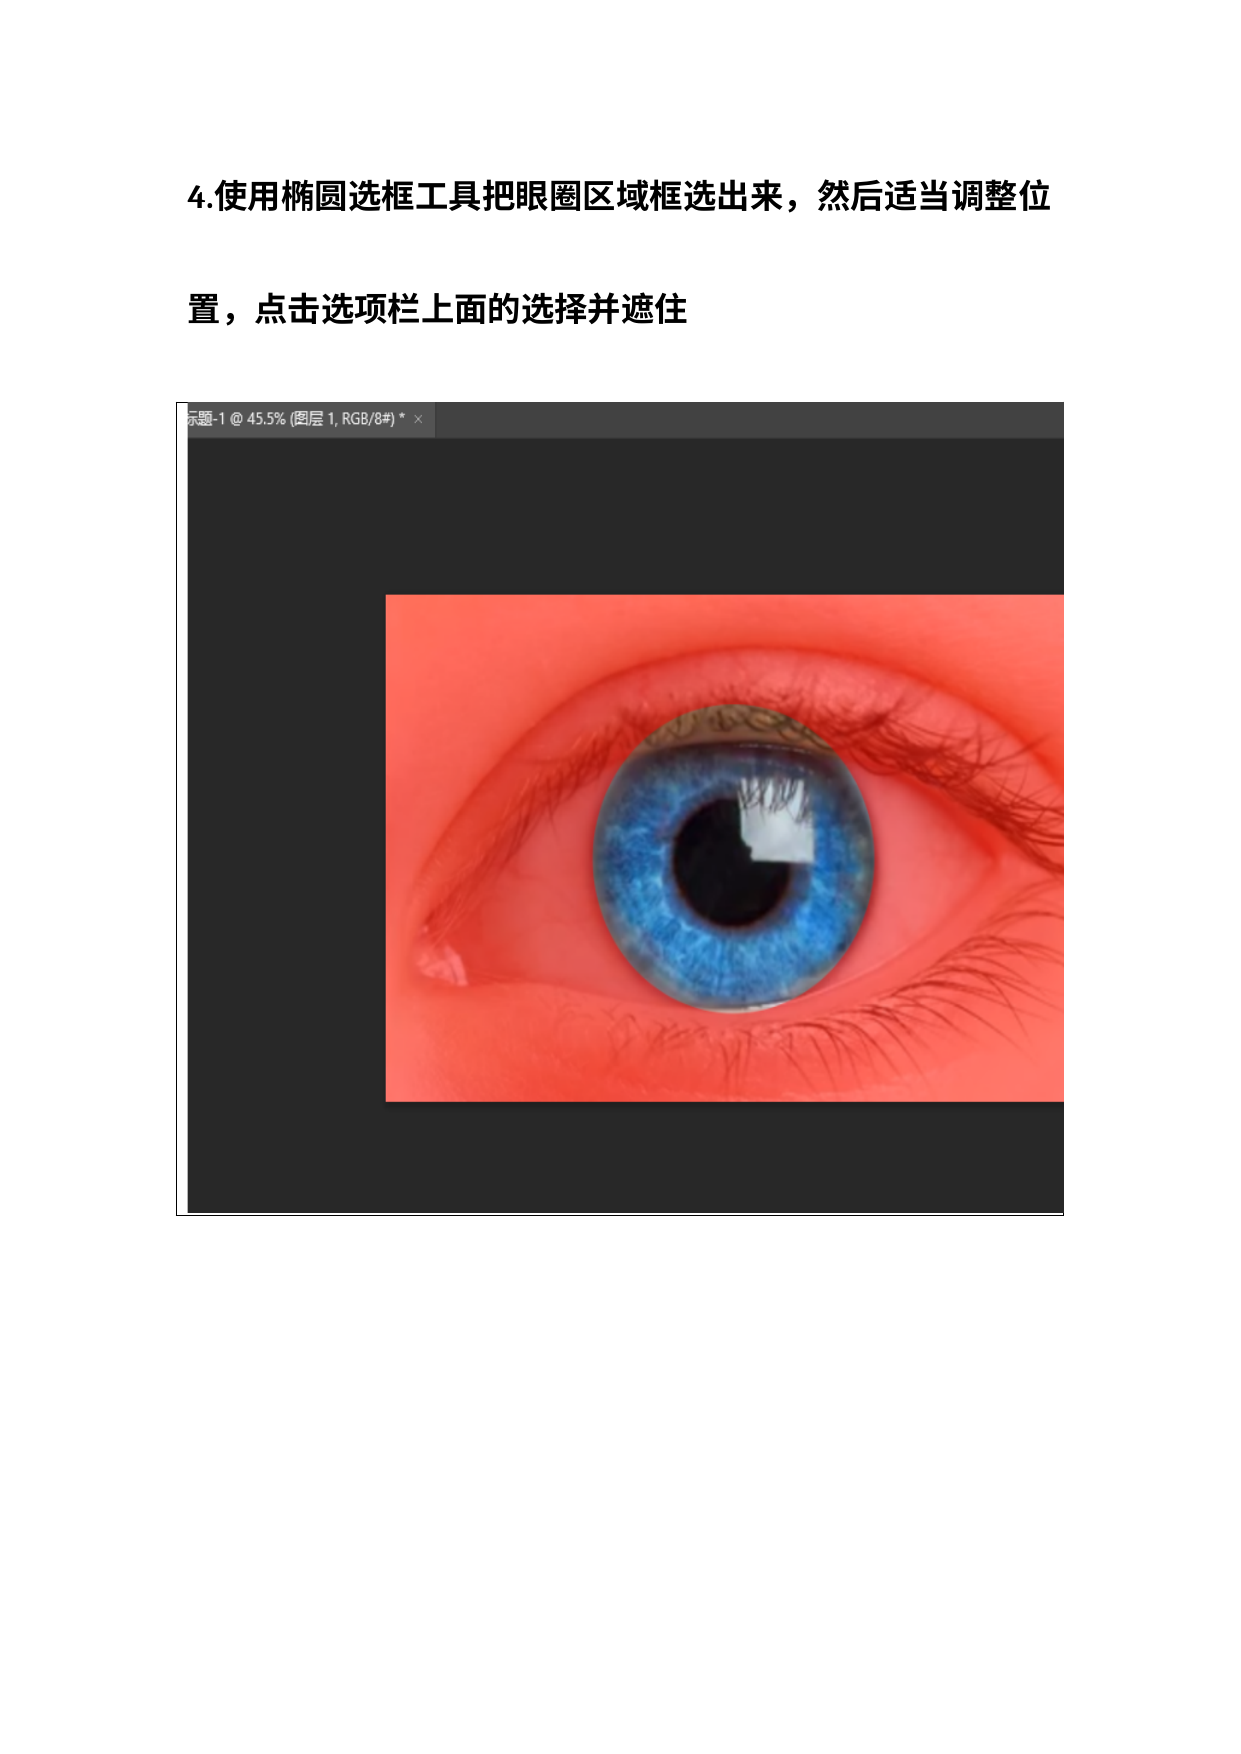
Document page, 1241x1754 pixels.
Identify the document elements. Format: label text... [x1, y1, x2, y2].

subtitle 4.使用椭圆选框工具把眼圈区域框选出来，然后适当调整位置，点击选项栏上面的选择并遮住 [187, 162, 1053, 339]
picture [187, 402, 1064, 1213]
table_header [177, 403, 1063, 1215]
